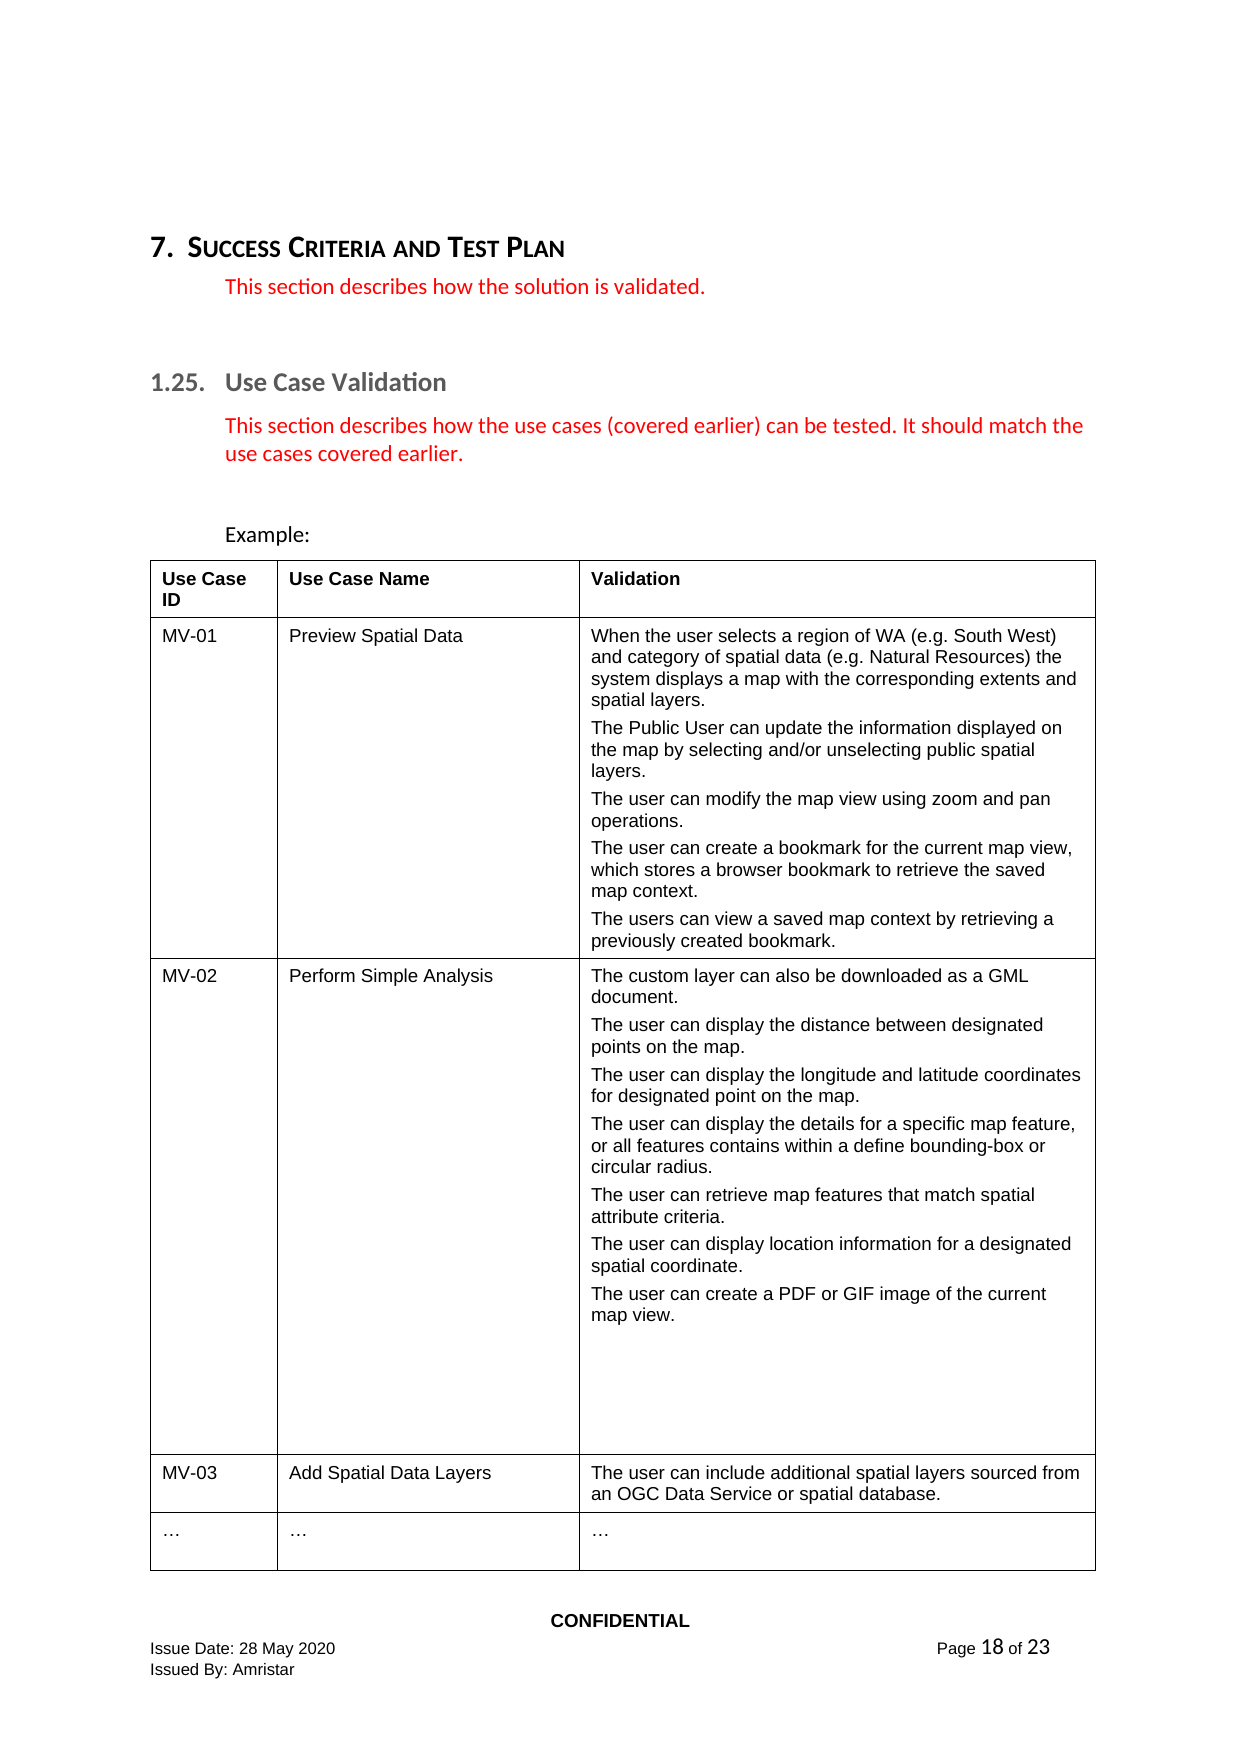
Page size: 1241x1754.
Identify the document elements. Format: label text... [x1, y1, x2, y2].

table_cell MV-01 [151, 618, 277, 957]
table_cell … [580, 1513, 1095, 1570]
table_header Validation [580, 561, 1095, 617]
text This section describes how the use cases (covered earlier) can be tested. It should match the use cases covered earlier. [225, 411, 1090, 467]
text Example: [225, 520, 1090, 548]
table_cell The user can include additional spatial layers sourced from an OGC Data Service or spatial database. [580, 1455, 1095, 1512]
table_header Use Case Name [278, 561, 579, 617]
subtitle Use Case Validation [150, 365, 1090, 398]
table_cell Perform Simple Analysis [278, 959, 579, 1454]
table_cell … [278, 1513, 579, 1570]
table_cell MV-02 [151, 959, 277, 1454]
table_cell The custom layer can also be downloaded as a GML document. The user can display the distance between designated points on the map. The user can display the longitude and latitude coordinates for designated point on the map. The user can display the details for a specific map feature, or all features contains within a define bounding-box or circular radius. The user can retrieve map features that match spatial attribute criteria. The user can display location information for a designated spatial coordinate. The user can create a PDF or GIF image of the current map view. [580, 959, 1095, 1454]
table_cell … [151, 1513, 277, 1570]
table_cell Add Spatial Data Layers [278, 1455, 579, 1512]
subtitle Success Criteria and Test Plan [150, 227, 1090, 266]
table_header Use Case ID [151, 561, 277, 617]
table_cell Preview Spatial Data [278, 618, 579, 957]
table_cell MV-03 [151, 1455, 277, 1512]
text This section describes how the solution is validated. [225, 272, 1090, 300]
table_cell When the user selects a region of WA (e.g. South West) and category of spatial data (e.g. Natural Resources) the system displays a map with the corresponding extents and spatial layers. The Public User can update the information displayed on the map by selecting and/or unselecting public spatial layers. The user can modify the map view using zoom and pan operations. The user can create a bookmark for the current map view, which stores a browser bookmark to retrieve the saved map context. The users can view a saved map context by retrieving a previously created bookmark. [580, 618, 1095, 957]
